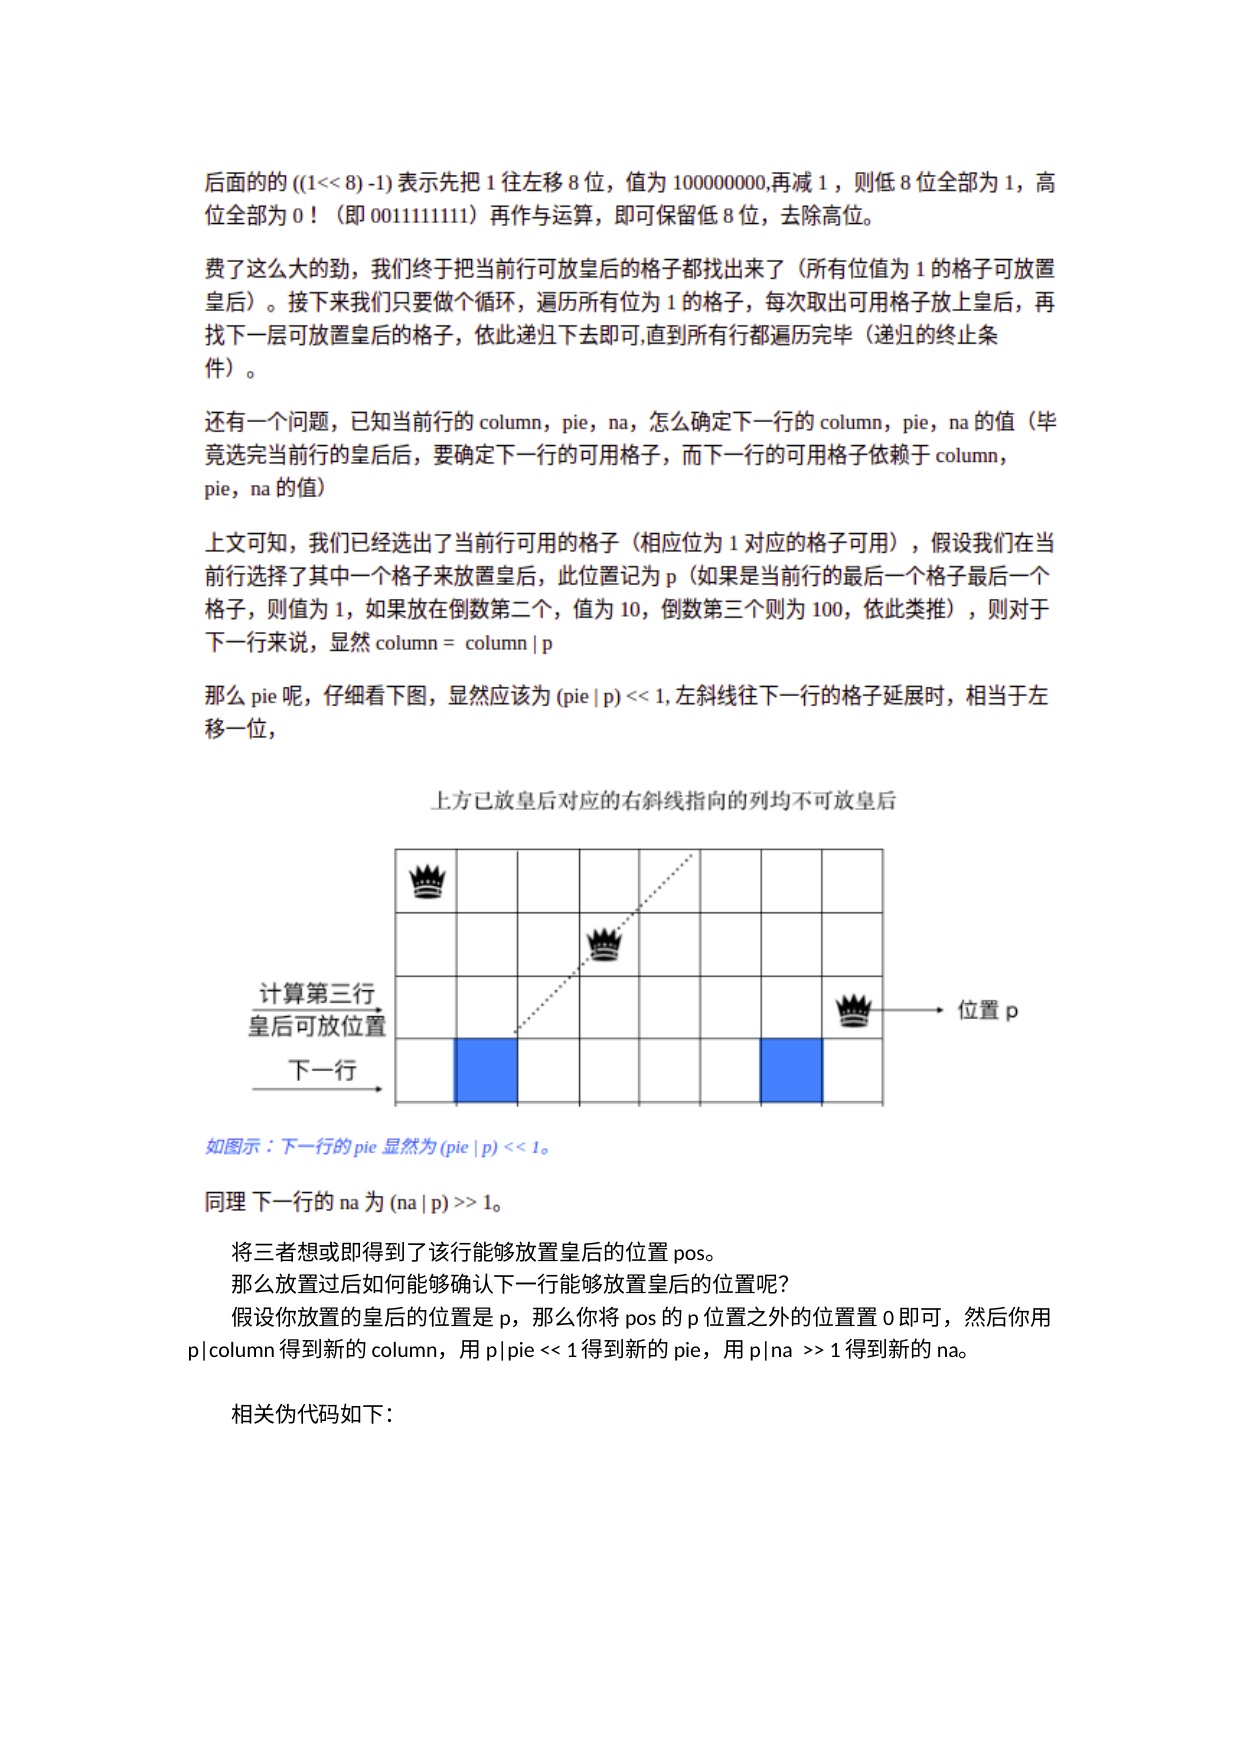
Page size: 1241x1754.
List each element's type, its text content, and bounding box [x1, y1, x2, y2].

text 将三者想或即得到了该行能够放置皇后的位置pos。 [187, 1234, 1053, 1267]
text 那么放置过后如何能够确认下一行能够放置皇后的位置呢？ [187, 1267, 1053, 1299]
text 相关伪代码如下： [187, 1397, 1053, 1429]
picture [187, 162, 1075, 1231]
text 假设你放置的皇后的位置是p，那么你将pos的p位置之外的位置置0即可，然后你用p|column得到新的column，用p|pie << 1得到新的pie，用p|na >> 1得到新的na。 [187, 1299, 1053, 1364]
